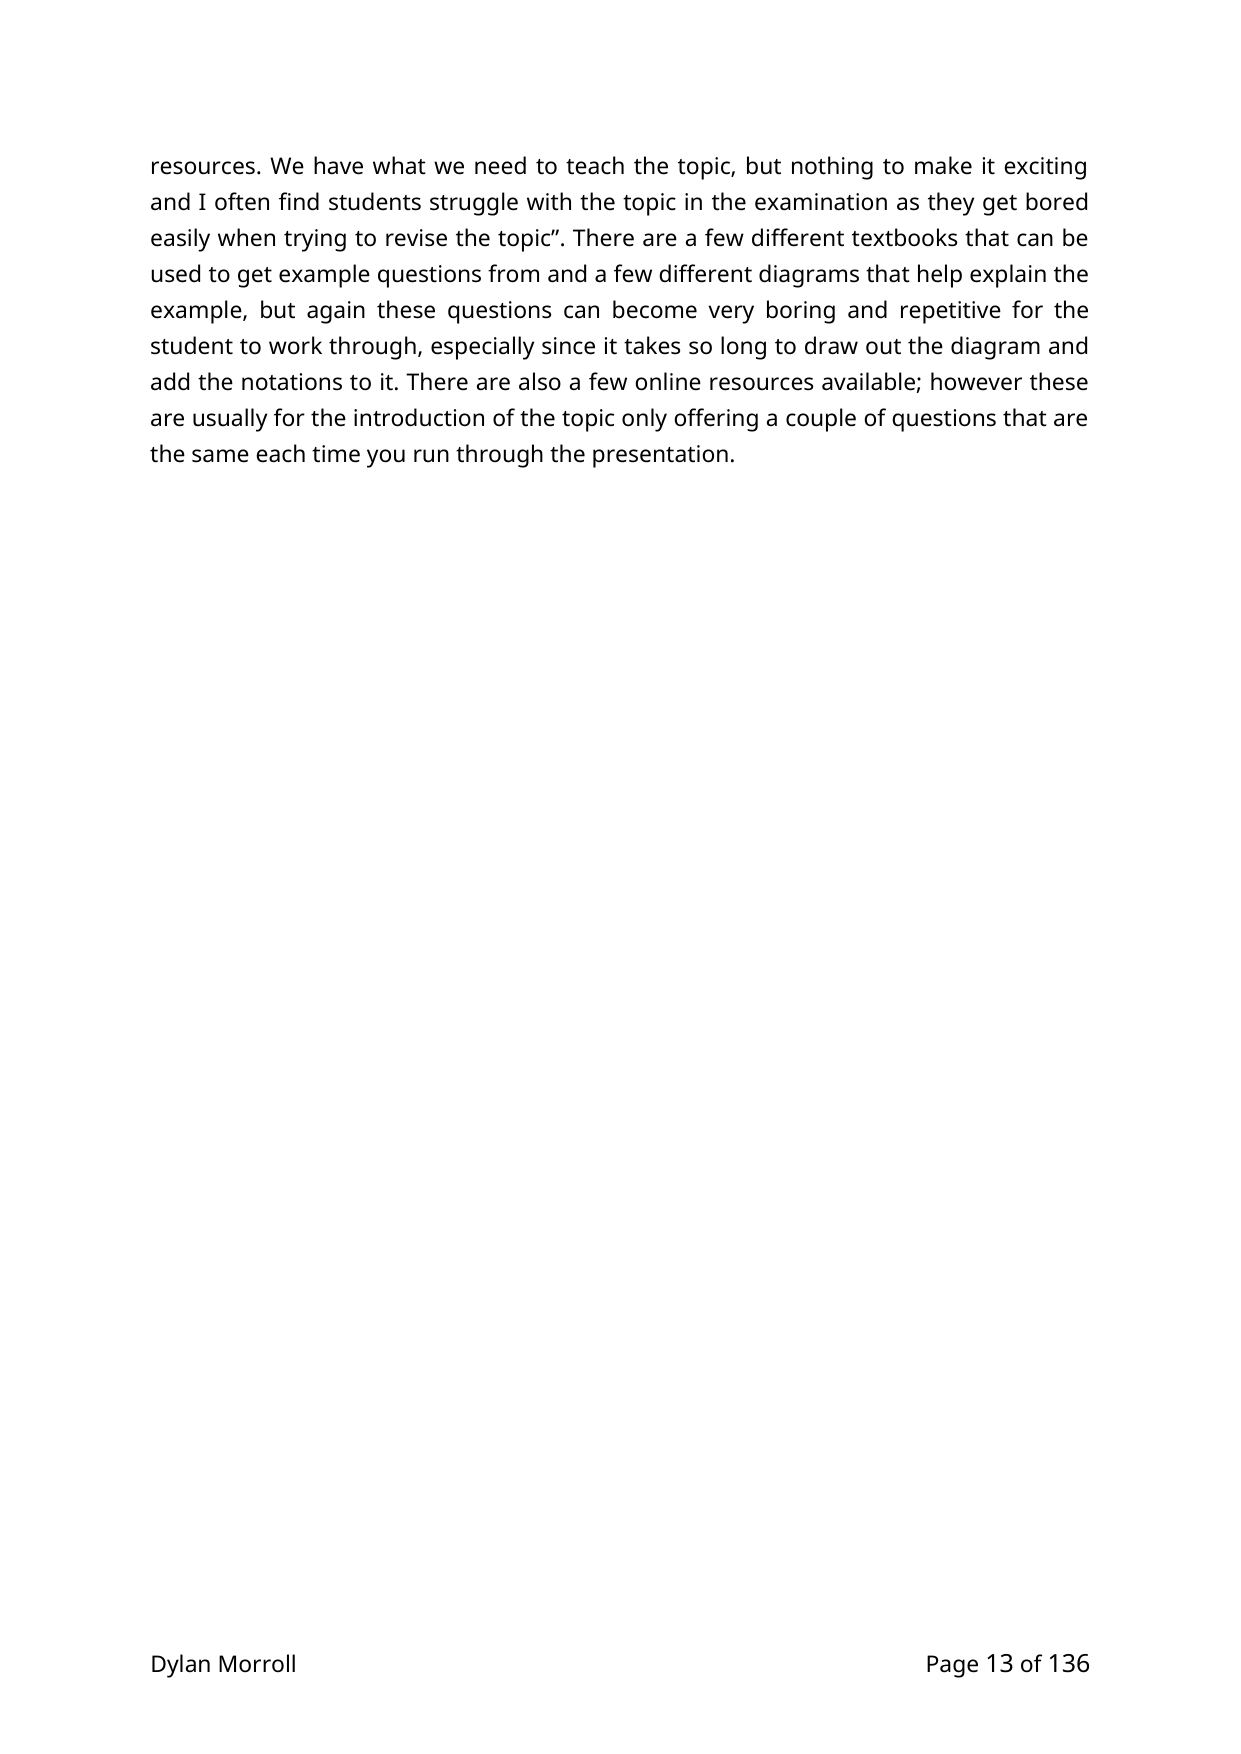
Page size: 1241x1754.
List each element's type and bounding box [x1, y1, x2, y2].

text [150, 150, 1090, 469]
